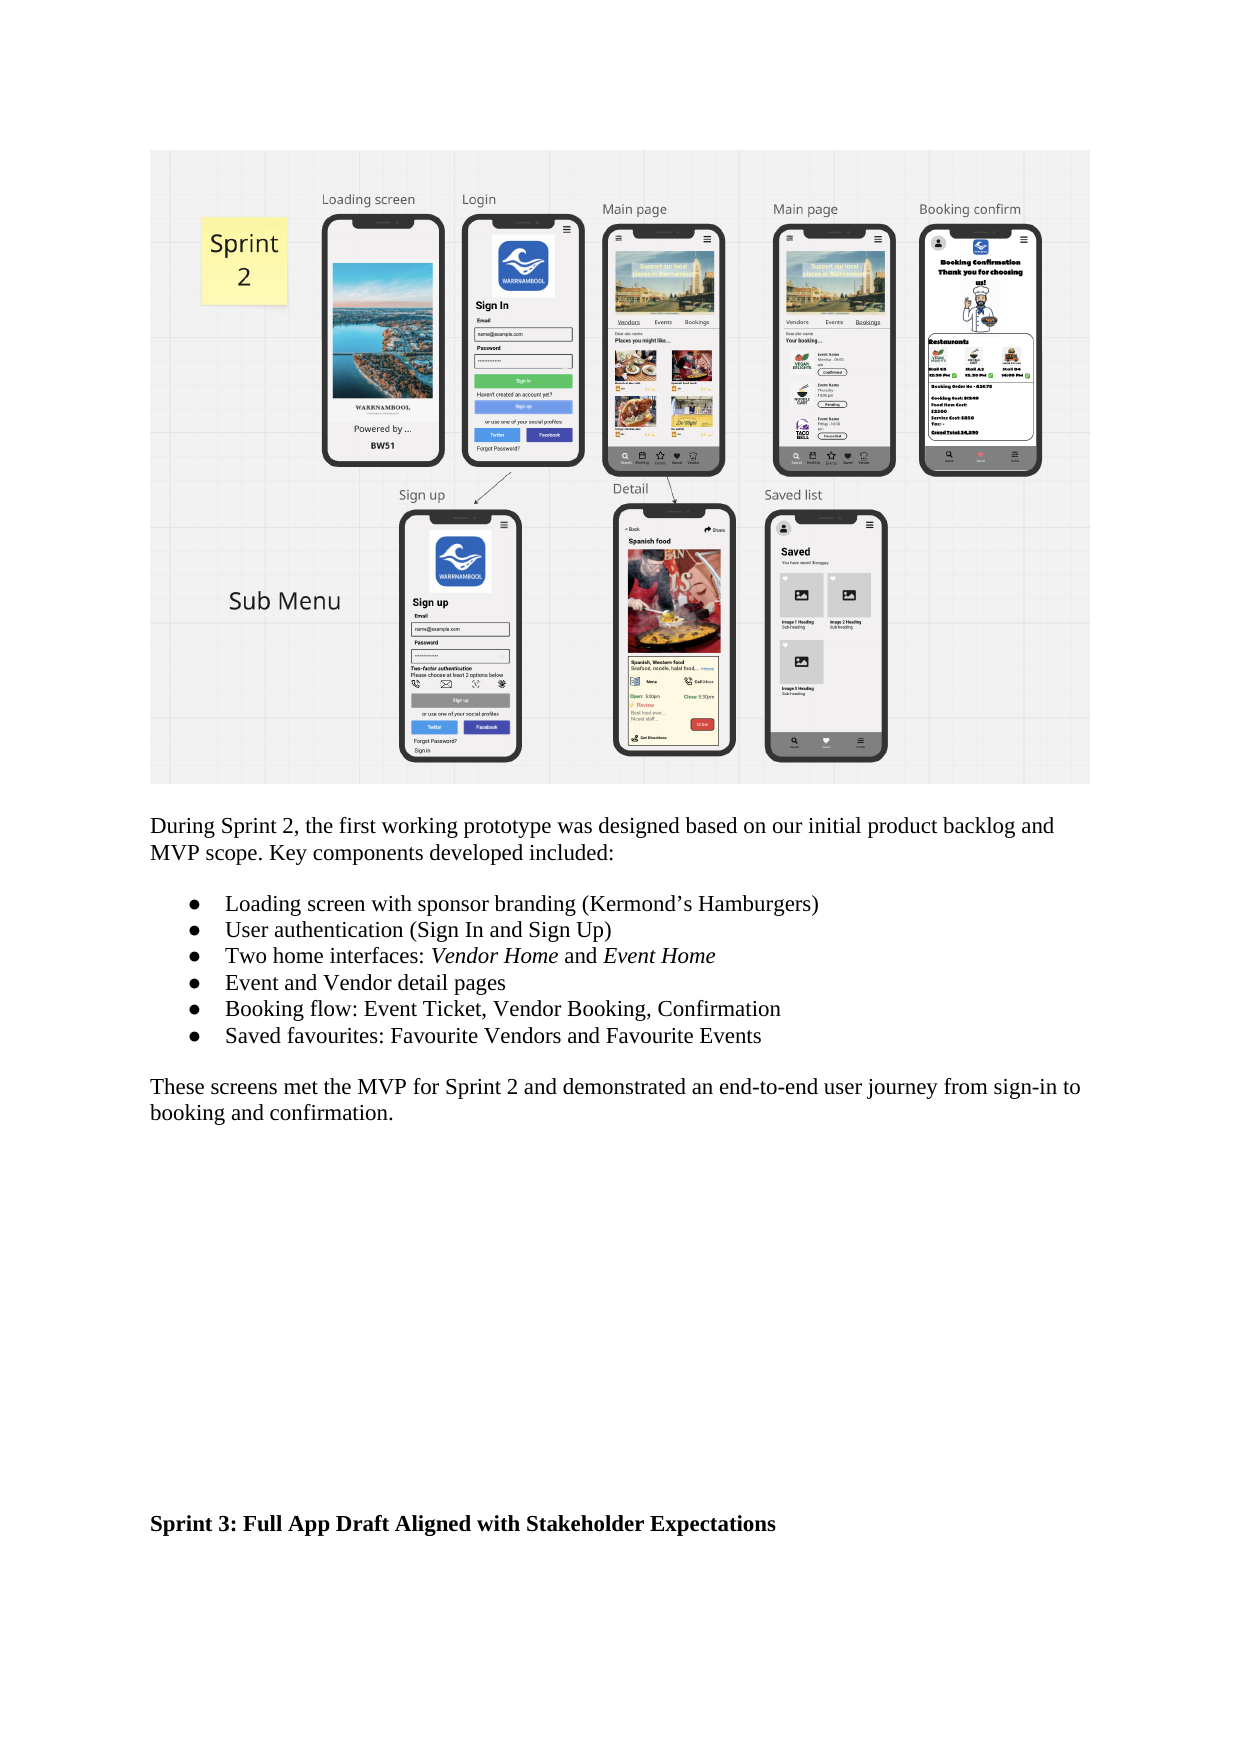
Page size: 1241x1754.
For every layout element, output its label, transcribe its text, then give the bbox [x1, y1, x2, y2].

picture [150, 150, 1091, 784]
subtitle Sprint 3: Full App Draft Aligned with Stakeholder Expectations [150, 1510, 1090, 1537]
text During Sprint 2, the first working prototype was designed based on our initial product backlog and MVP scope. Key components developed included: [150, 812, 1090, 865]
text These screens met the MVP for Sprint 2 and demonstrated an end-to-end user journey from sign-in to booking and confirmation. [150, 1073, 1090, 1126]
list Event and Vendor detail pages [187, 969, 1090, 995]
list Loading screen with sponsor branding (Kermond’s Hamburgers) [187, 890, 1090, 916]
list User authentication (Sign In and Sign Up) [187, 916, 1090, 943]
list Booking flow: Event Ticket, Vendor Booking, Confirmation [187, 995, 1090, 1022]
list Saved favourites: Favourite Vendors and Favourite Events [187, 1022, 1090, 1048]
list Two home interfaces: Vendor Home and Event Home [187, 943, 1090, 969]
